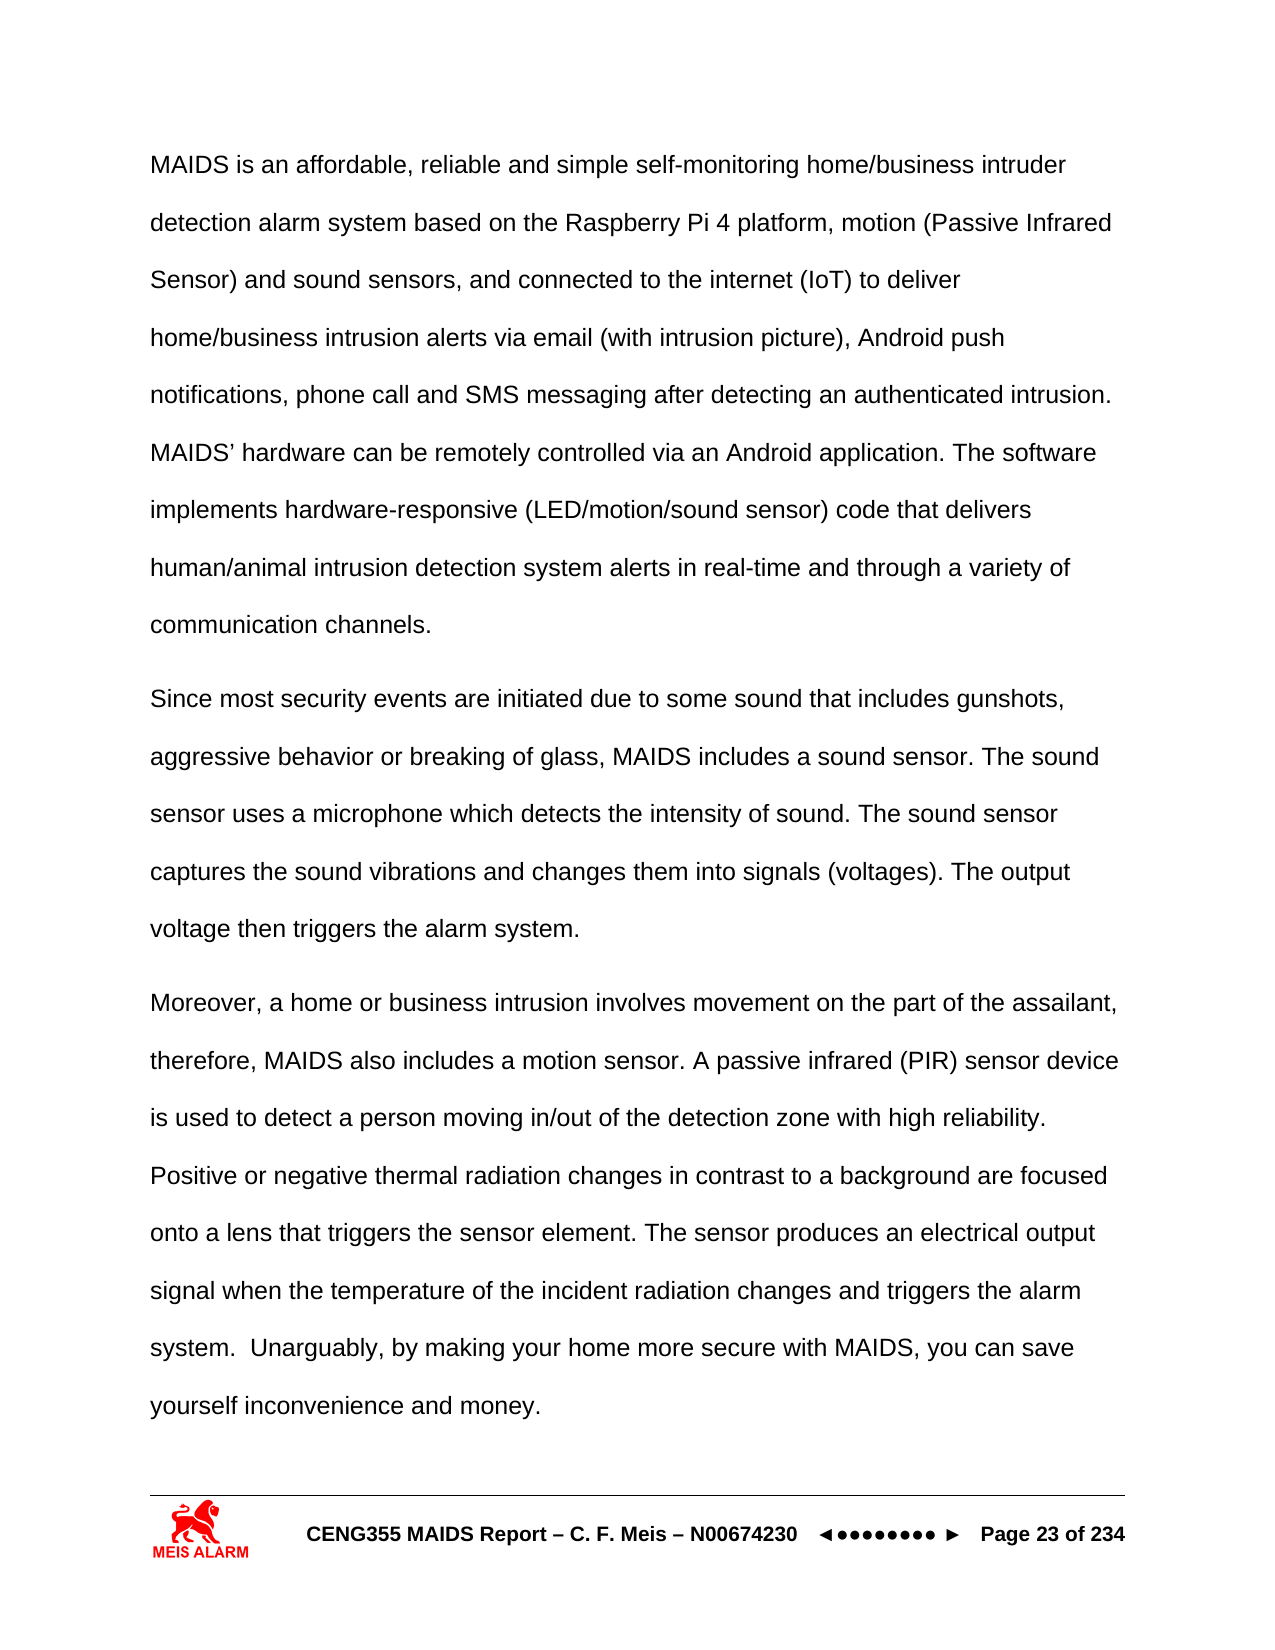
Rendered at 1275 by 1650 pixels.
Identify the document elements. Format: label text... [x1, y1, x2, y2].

text MAIDS is an affordable, reliable and simple self-monitoring home/business intruder detection alarm system based on the Raspberry Pi 4 platform, motion (Passive Infrared Sensor) and sound sensors, and connected to the internet (IoT) to deliver home/business intrusion alerts via email (with intrusion picture), Android push notifications, phone call and SMS messaging after detecting an authenticated intrusion. MAIDS’ hardware can be remotely controlled via an Android application. The software implements hardware-responsive (LED/motion/sound sensor) code that delivers human/animal intrusion detection system alerts in real-time and through a variety of communication channels. [150, 150, 1125, 639]
picture [150, 1498, 253, 1561]
text Moreover, a home or business intrusion involves movement on the part of the assailant, therefore, MAIDS also includes a motion sensor. A passive infrared (PIR) sensor device is used to detect a person moving in/out of the detection zone with high reliability. Positive or negative thermal radiation changes in contrast to a background are focused onto a lens that triggers the sensor element. The sensor produces an electrical output signal when the temperature of the incident radiation changes and triggers the alarm system. Unarguably, by making your home more secure with MAIDS, you can save yourself inconvenience and money. [150, 988, 1125, 1419]
text Since most security events are initiated due to some sound that includes gunshots, aggressive behavior or breaking of glass, MAIDS includes a sound sensor. The sound sensor uses a microphone which detects the intensity of sound. The sound sensor captures the sound vibrations and changes them into signals (voltages). The output voltage then triggers the alarm system. [150, 684, 1125, 943]
